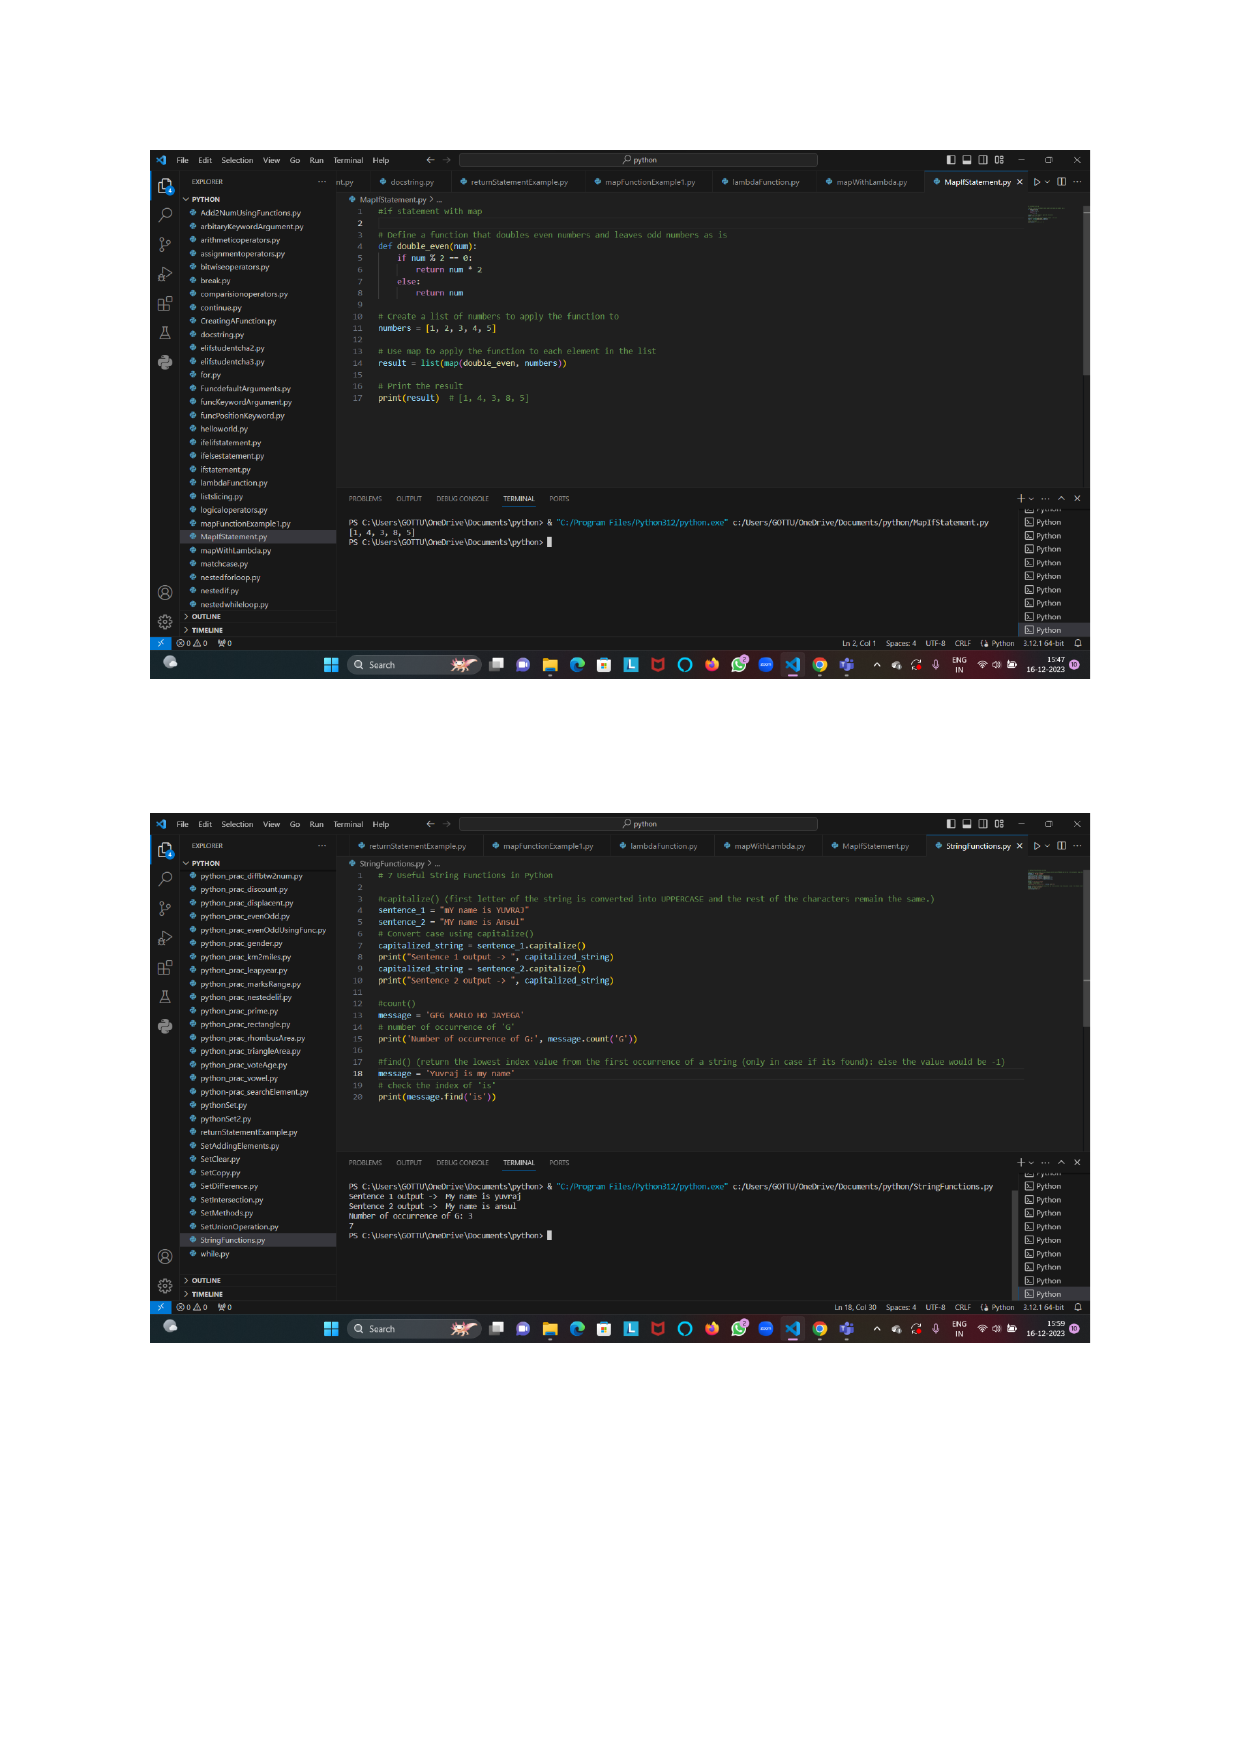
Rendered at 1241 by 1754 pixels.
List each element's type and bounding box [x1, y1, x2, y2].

picture [150, 813, 1091, 1343]
picture [150, 150, 1091, 679]
